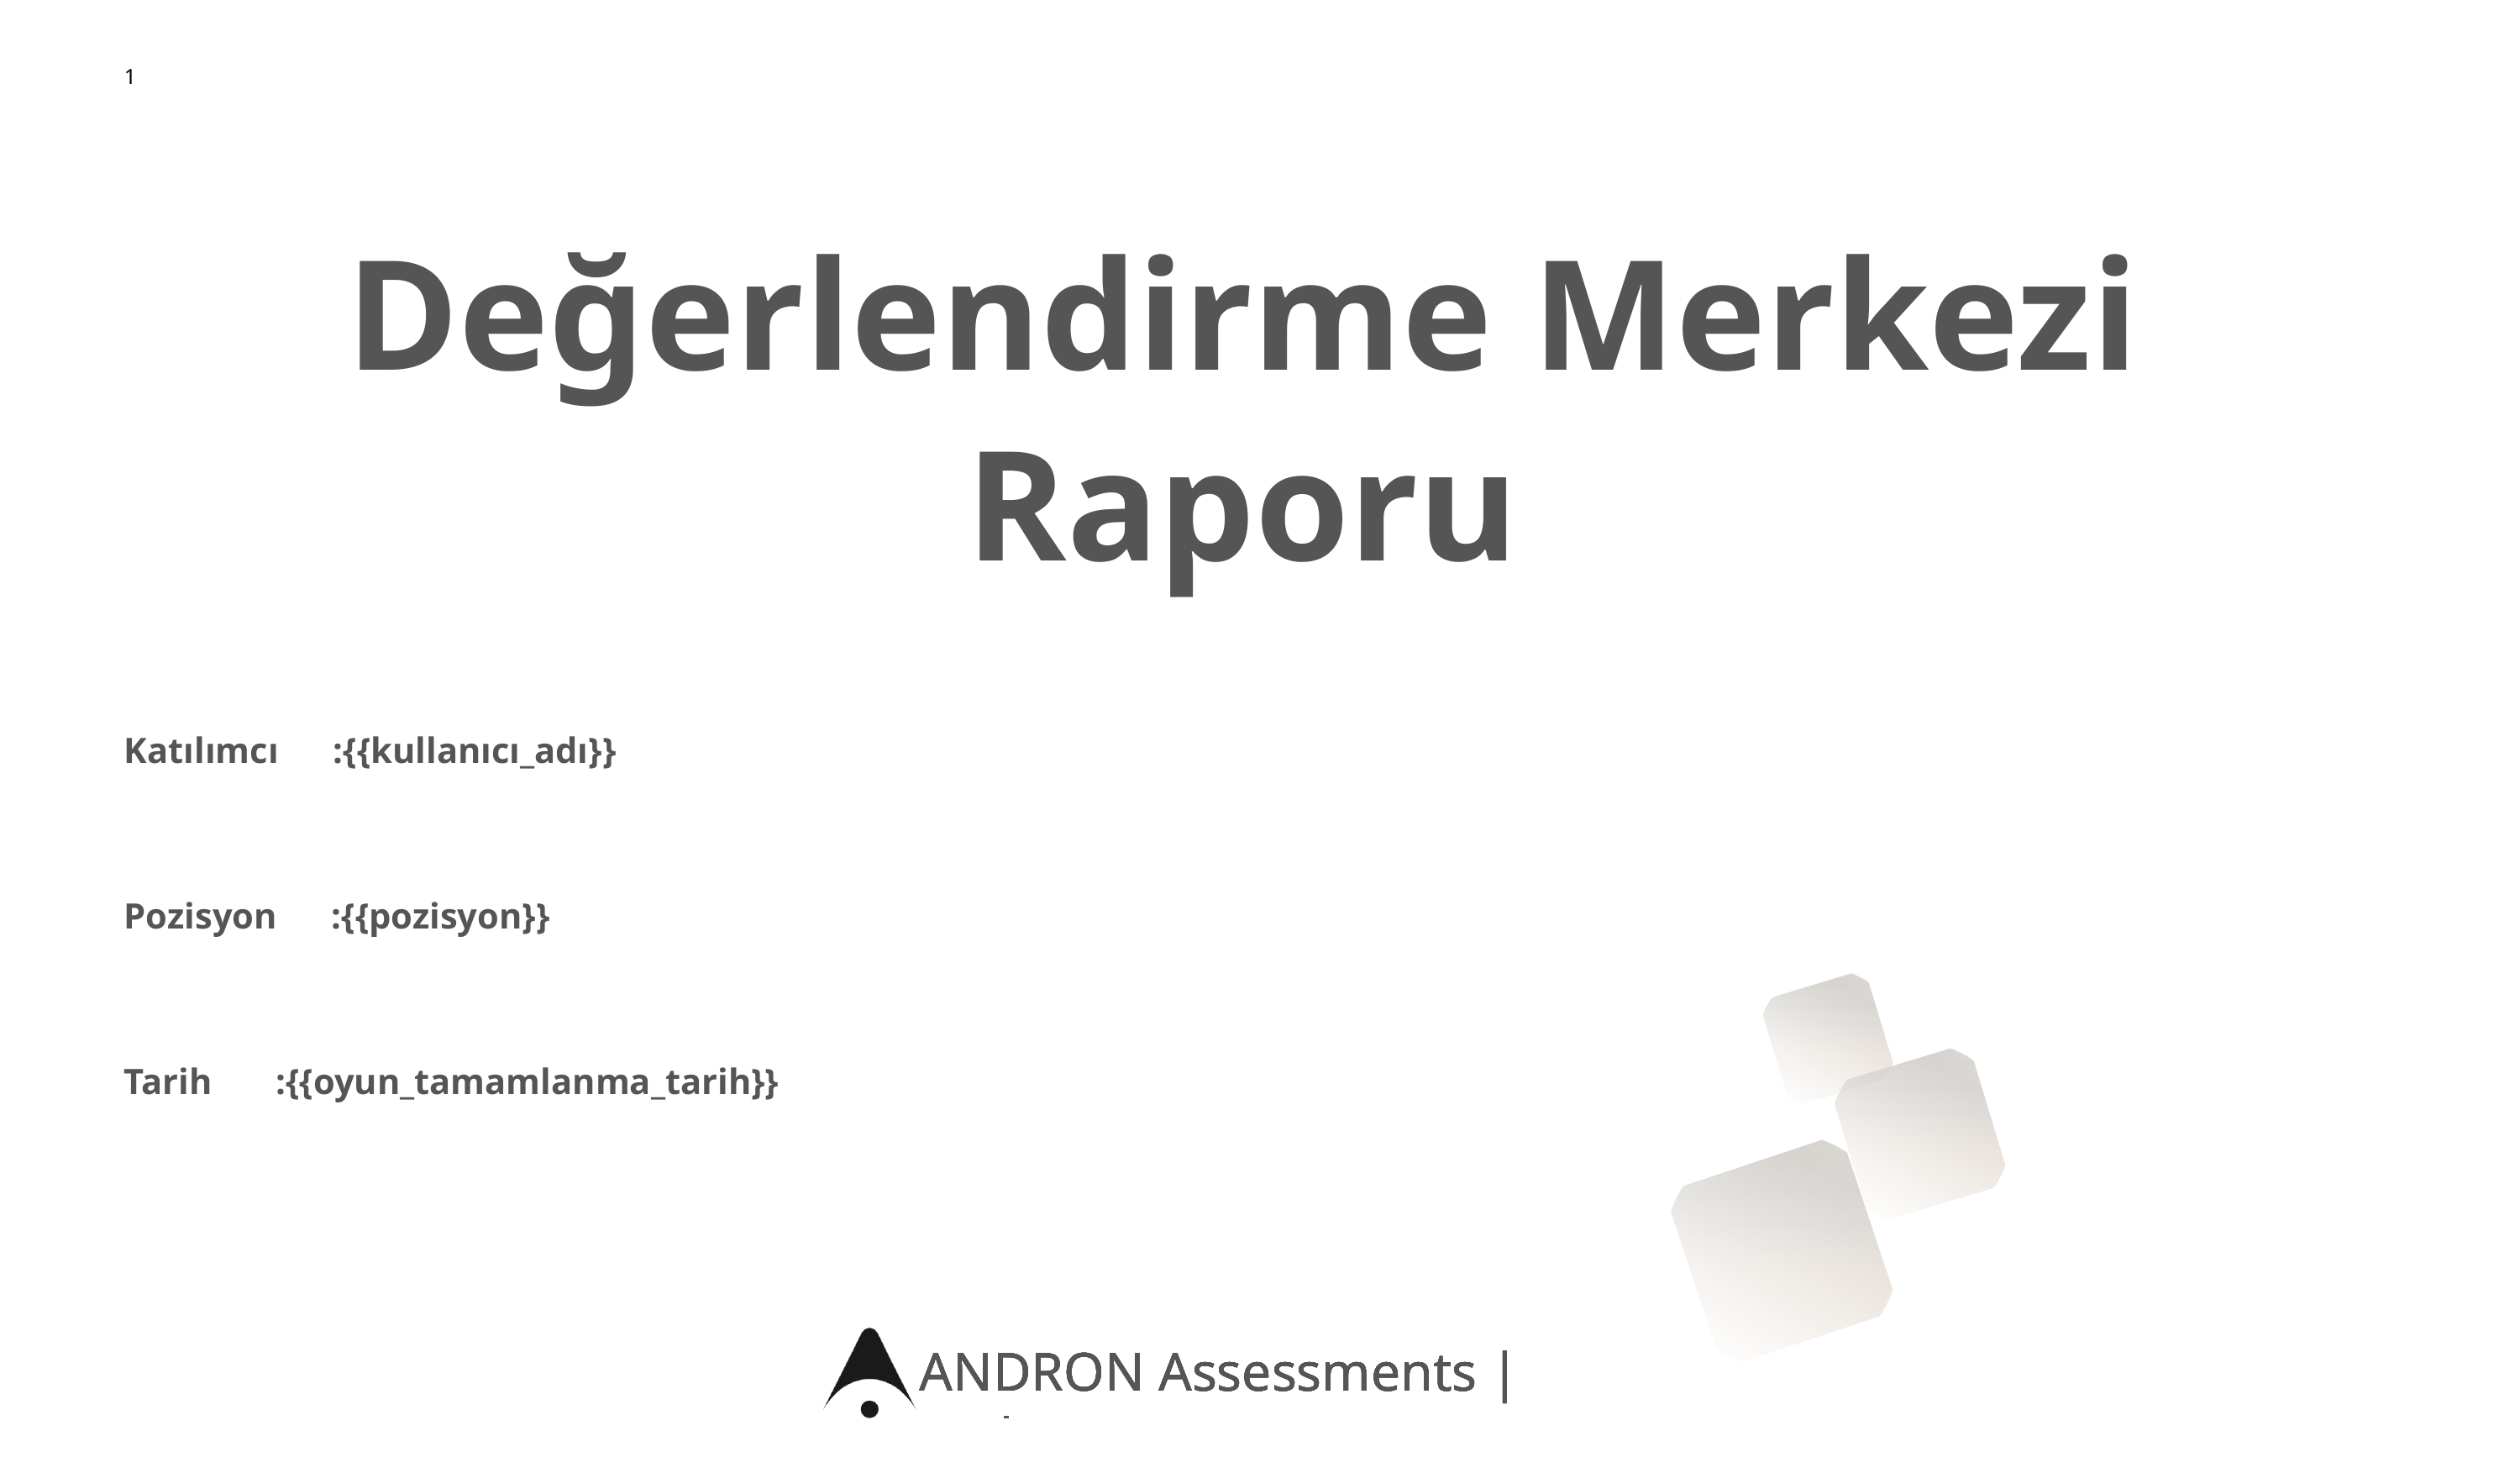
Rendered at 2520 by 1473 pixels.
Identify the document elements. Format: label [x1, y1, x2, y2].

picture [1664, 969, 2011, 1369]
picture [820, 1318, 920, 1425]
